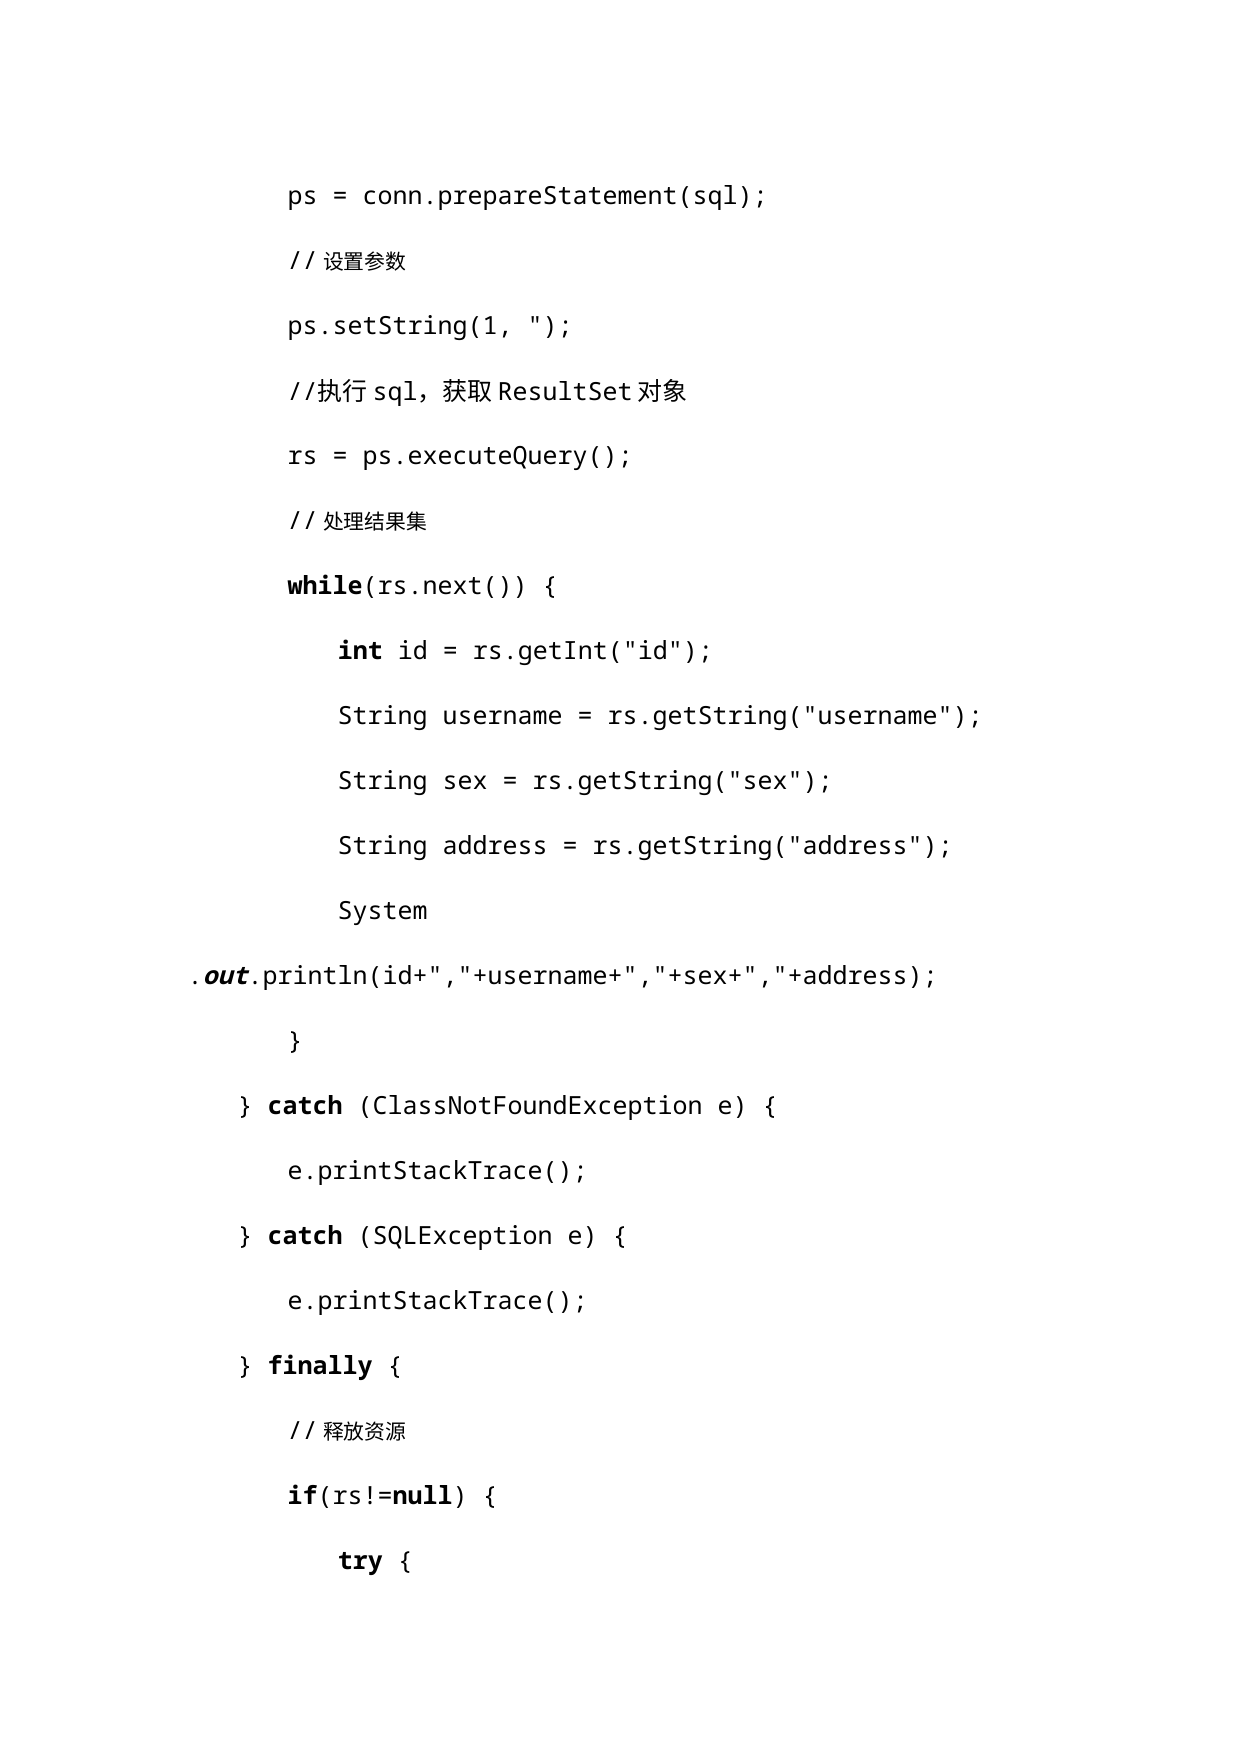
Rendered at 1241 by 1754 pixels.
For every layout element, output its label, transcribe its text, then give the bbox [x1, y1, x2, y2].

text try { [187, 1527, 1053, 1592]
text ps.setString(1, "); [187, 292, 1053, 357]
text ps = conn.prepareStatement(sql); [187, 162, 1053, 227]
text // 释放资源 [187, 1397, 1053, 1462]
text if(rs!=null) { [187, 1462, 1053, 1527]
text String address = rs.getString("address"); [187, 812, 1053, 877]
text //执行sql，获取ResultSet对象 [187, 357, 1053, 422]
text // 设置参数 [187, 227, 1053, 292]
text } [187, 1007, 1053, 1072]
text String username = rs.getString("username"); [187, 682, 1053, 747]
text } catch (SQLException e) { [187, 1202, 1053, 1267]
text System.out.println(id+","+username+","+sex+","+address); [187, 877, 1053, 1007]
text e.printStackTrace(); [187, 1137, 1053, 1202]
text String sex = rs.getString("sex"); [187, 747, 1053, 812]
text e.printStackTrace(); [187, 1267, 1053, 1332]
text } catch (ClassNotFoundException e) { [187, 1072, 1053, 1137]
text while(rs.next()) { [187, 552, 1053, 617]
text rs = ps.executeQuery(); [187, 422, 1053, 487]
text } finally { [187, 1332, 1053, 1397]
text int id = rs.getInt("id"); [187, 617, 1053, 682]
text // 处理结果集 [187, 487, 1053, 552]
